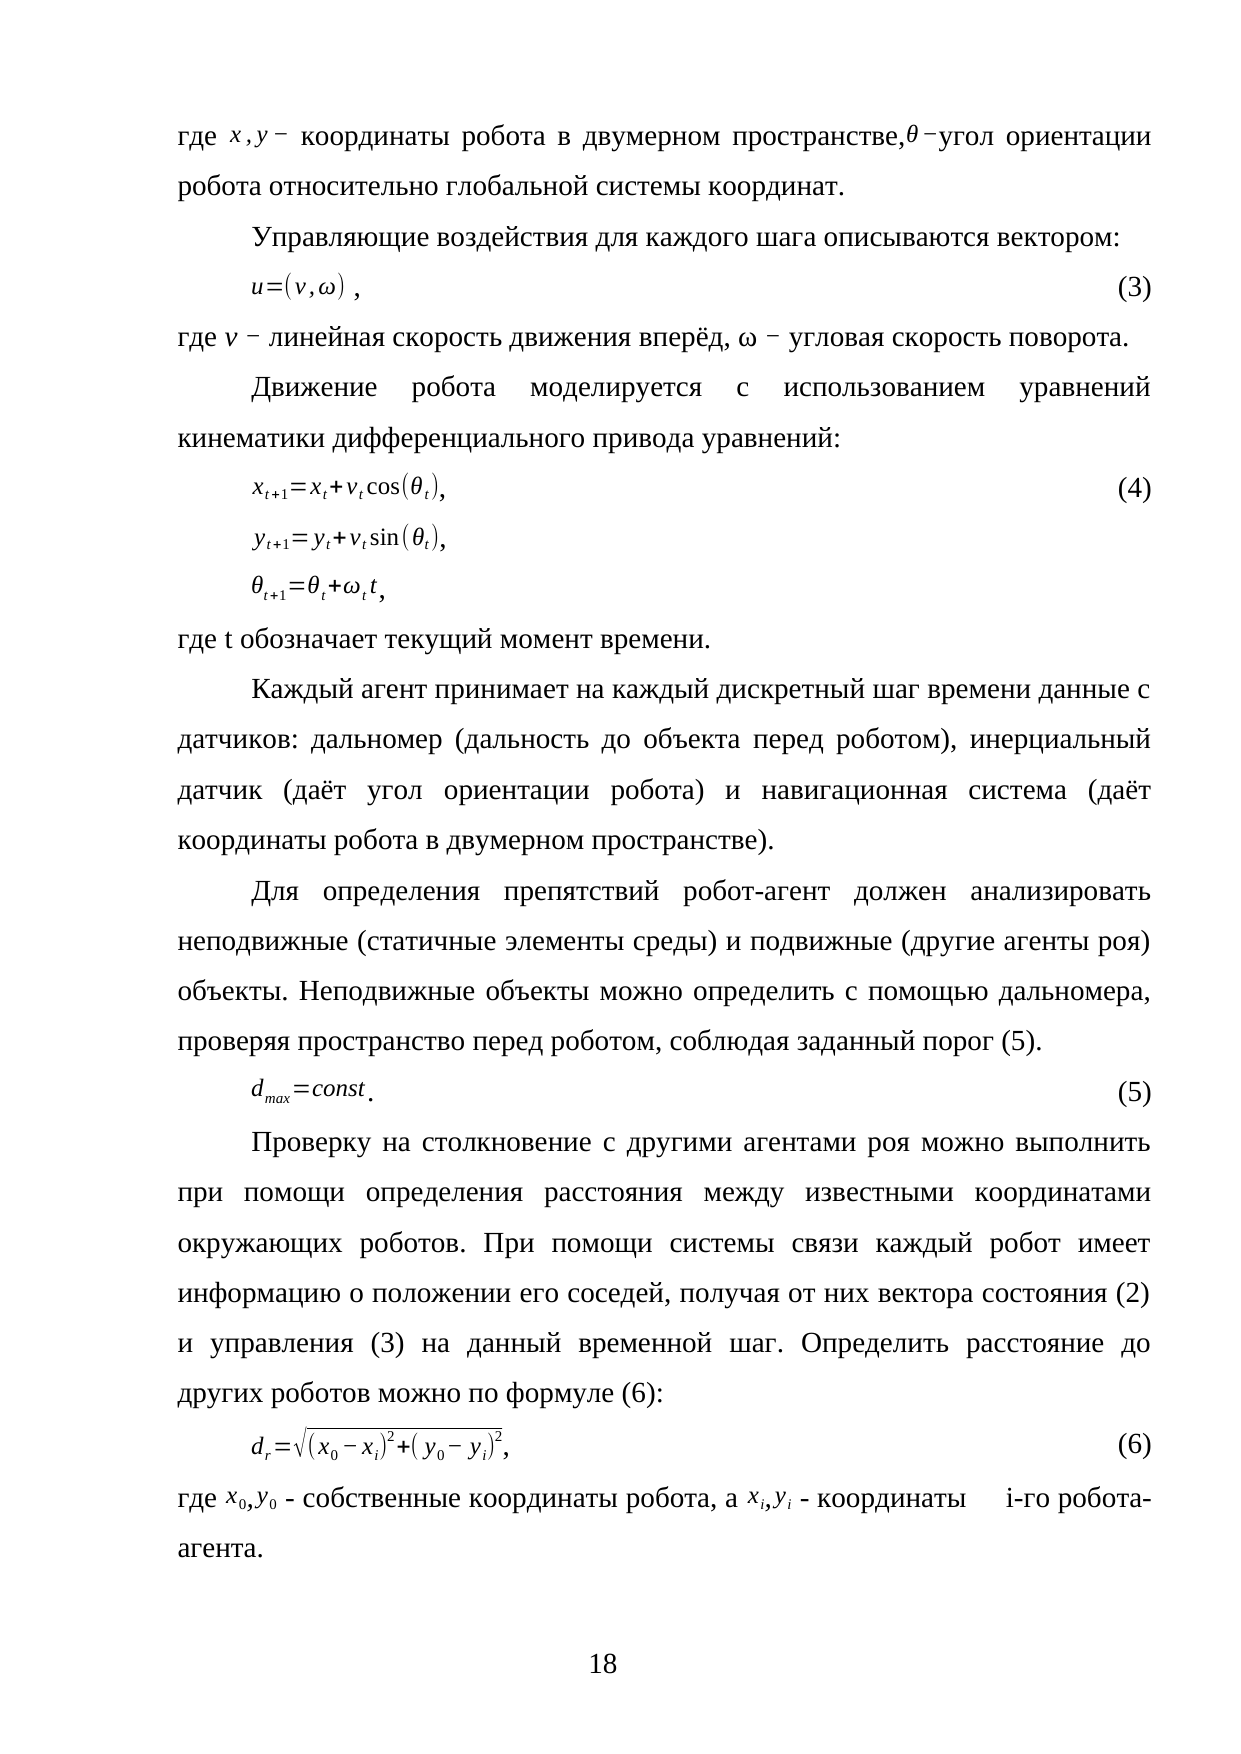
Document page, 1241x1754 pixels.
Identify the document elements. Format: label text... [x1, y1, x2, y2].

text где , - собственные координаты робота, а , - координаты i-го робота-агента. [177, 1480, 1152, 1564]
text Для определения препятствий робот-агент должен анализировать неподвижные (статичные элементы среды) и подвижные (другие агенты роя) объекты. Неподвижные объекты можно определить с помощью дальномера, проверяя пространство перед роботом, соблюдая заданный порог (5). [177, 873, 1152, 1057]
text где t обозначает текущий момент времени. [177, 621, 1152, 654]
text где координаты робота в двумерном пространстве,угол ориентации робота относительно глобальной системы координат. [177, 118, 1152, 202]
table_header (5) [664, 1074, 1163, 1124]
text Движение робота моделируется с использованием уравнений кинематики дифференциального привода уравнений: [177, 369, 1152, 453]
table_header , , , [166, 470, 664, 621]
text Управляющие воздействия для каждого шага описываются вектором: [177, 219, 1152, 252]
table_header , [166, 1426, 664, 1480]
table_header (6) [664, 1426, 1163, 1480]
text Проверку на столкновение с другими агентами роя можно выполнить при помощи определения расстояния между известными координатами окружающих роботов. При помощи системы связи каждый робот имеет информацию о положении его соседей, получая от них вектора состояния (2) и управления (3) на данный временной шаг. Определить расстояние до других роботов можно по формуле (6): [177, 1124, 1152, 1409]
table_header . [166, 1074, 664, 1124]
table_header (4) [664, 470, 1163, 621]
table_header (3) [664, 269, 1163, 319]
text где v линейная скорость движения вперёд, ω угловая скорость поворота. [177, 319, 1152, 353]
table_header , [166, 269, 664, 319]
text Каждый агент принимает на каждый дискретный шаг времени данные с датчиков: дальномер (дальность до объекта перед роботом), инерциальный датчик (даёт угол ориентации робота) и навигационная система (даёт координаты робота в двумерном пространстве). [177, 671, 1152, 856]
